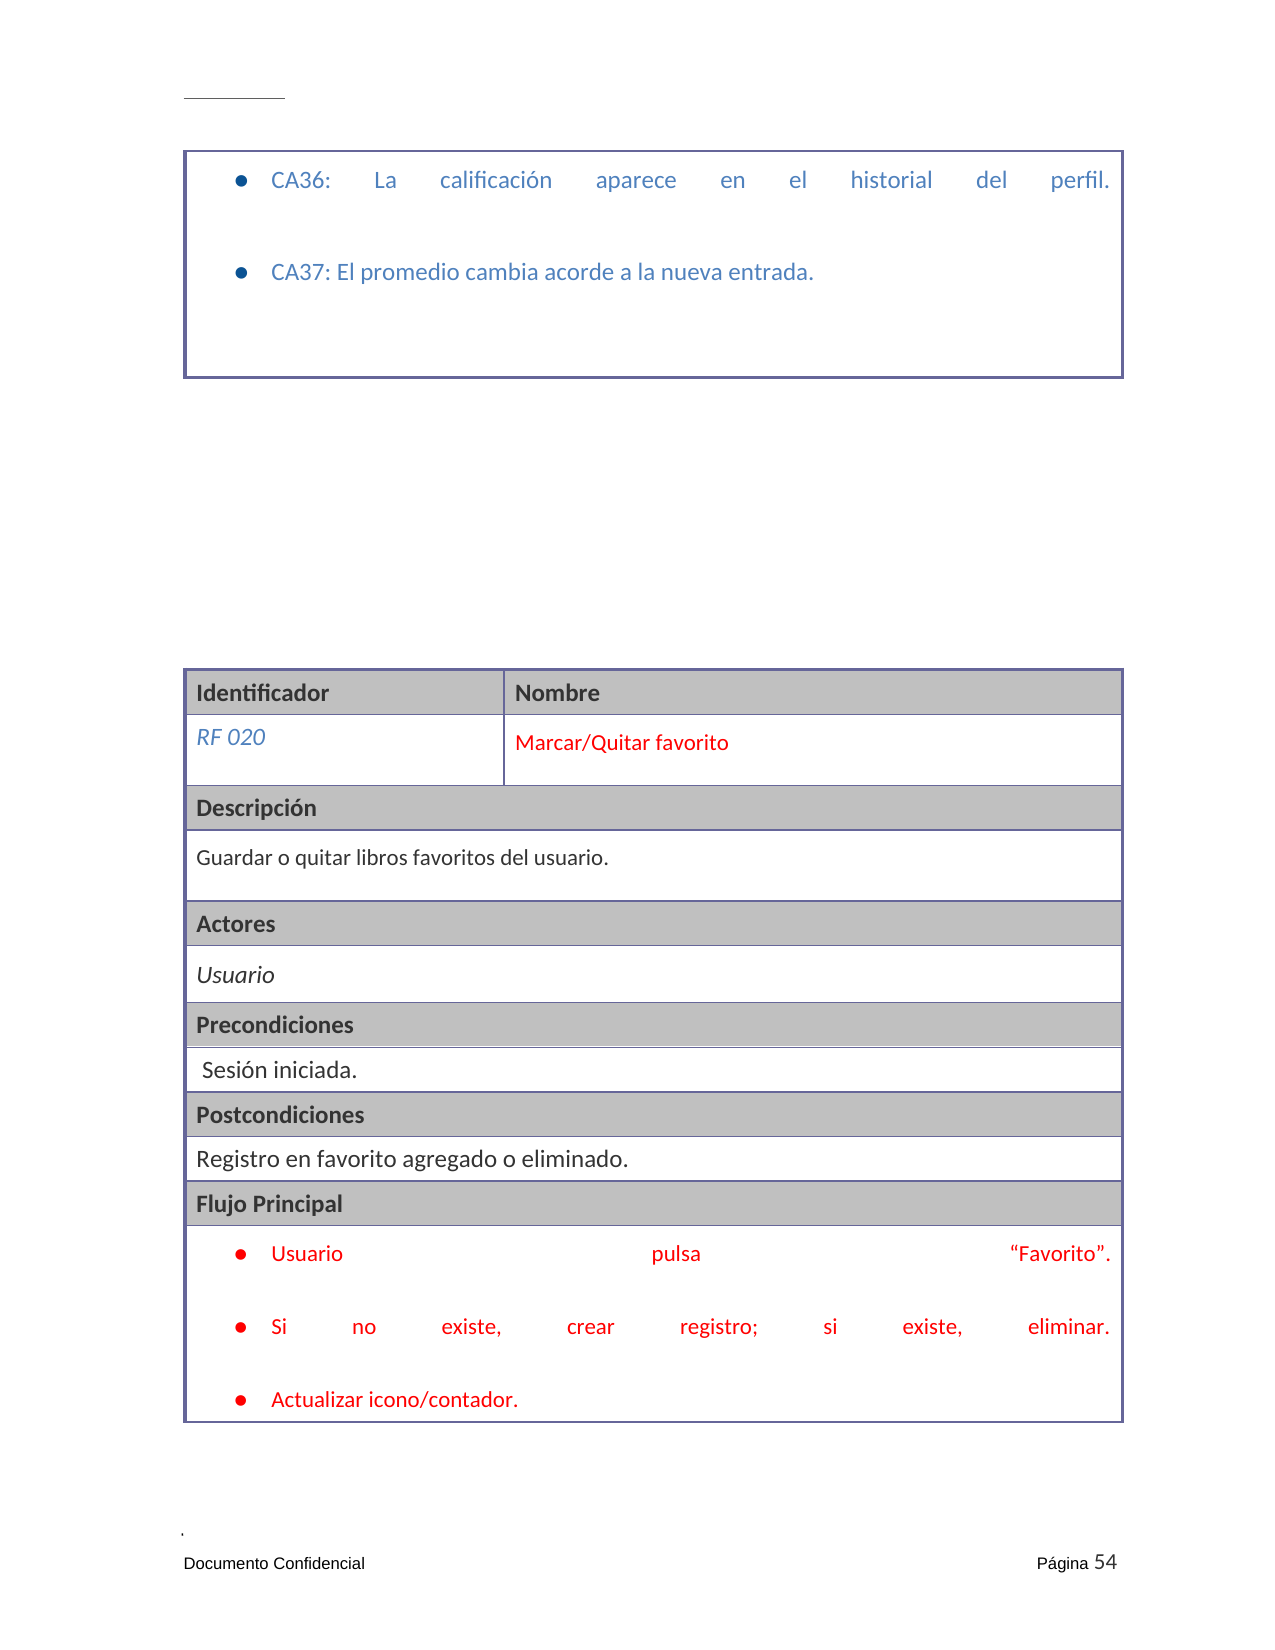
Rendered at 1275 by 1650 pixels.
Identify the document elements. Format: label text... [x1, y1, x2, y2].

table_cell Registro en favorito agregado o eliminado. [187, 1137, 1121, 1180]
table_cell Precondiciones [187, 1003, 1121, 1046]
table_cell Sesión iniciada. [187, 1048, 1121, 1091]
table_cell RF 020 [187, 715, 503, 785]
table_cell Actores [187, 902, 1121, 945]
table_header Nombre [505, 671, 1121, 714]
table_cell CA36: La calificación aparece en el historial del perfil. CA37: El promedio cambia acorde a la nueva entrada. [187, 152, 1121, 376]
table_header Identificador [187, 671, 503, 714]
table_cell Postcondiciones [187, 1093, 1121, 1136]
table_cell Guardar o quitar libros favoritos del usuario. [187, 831, 1121, 900]
table_cell Flujo Principal [187, 1182, 1121, 1225]
table_cell Usuario [187, 946, 1121, 1002]
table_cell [187, 1226, 1121, 1421]
table_cell Descripción [187, 786, 1121, 829]
table_cell Marcar/Quitar favorito [505, 715, 1121, 785]
